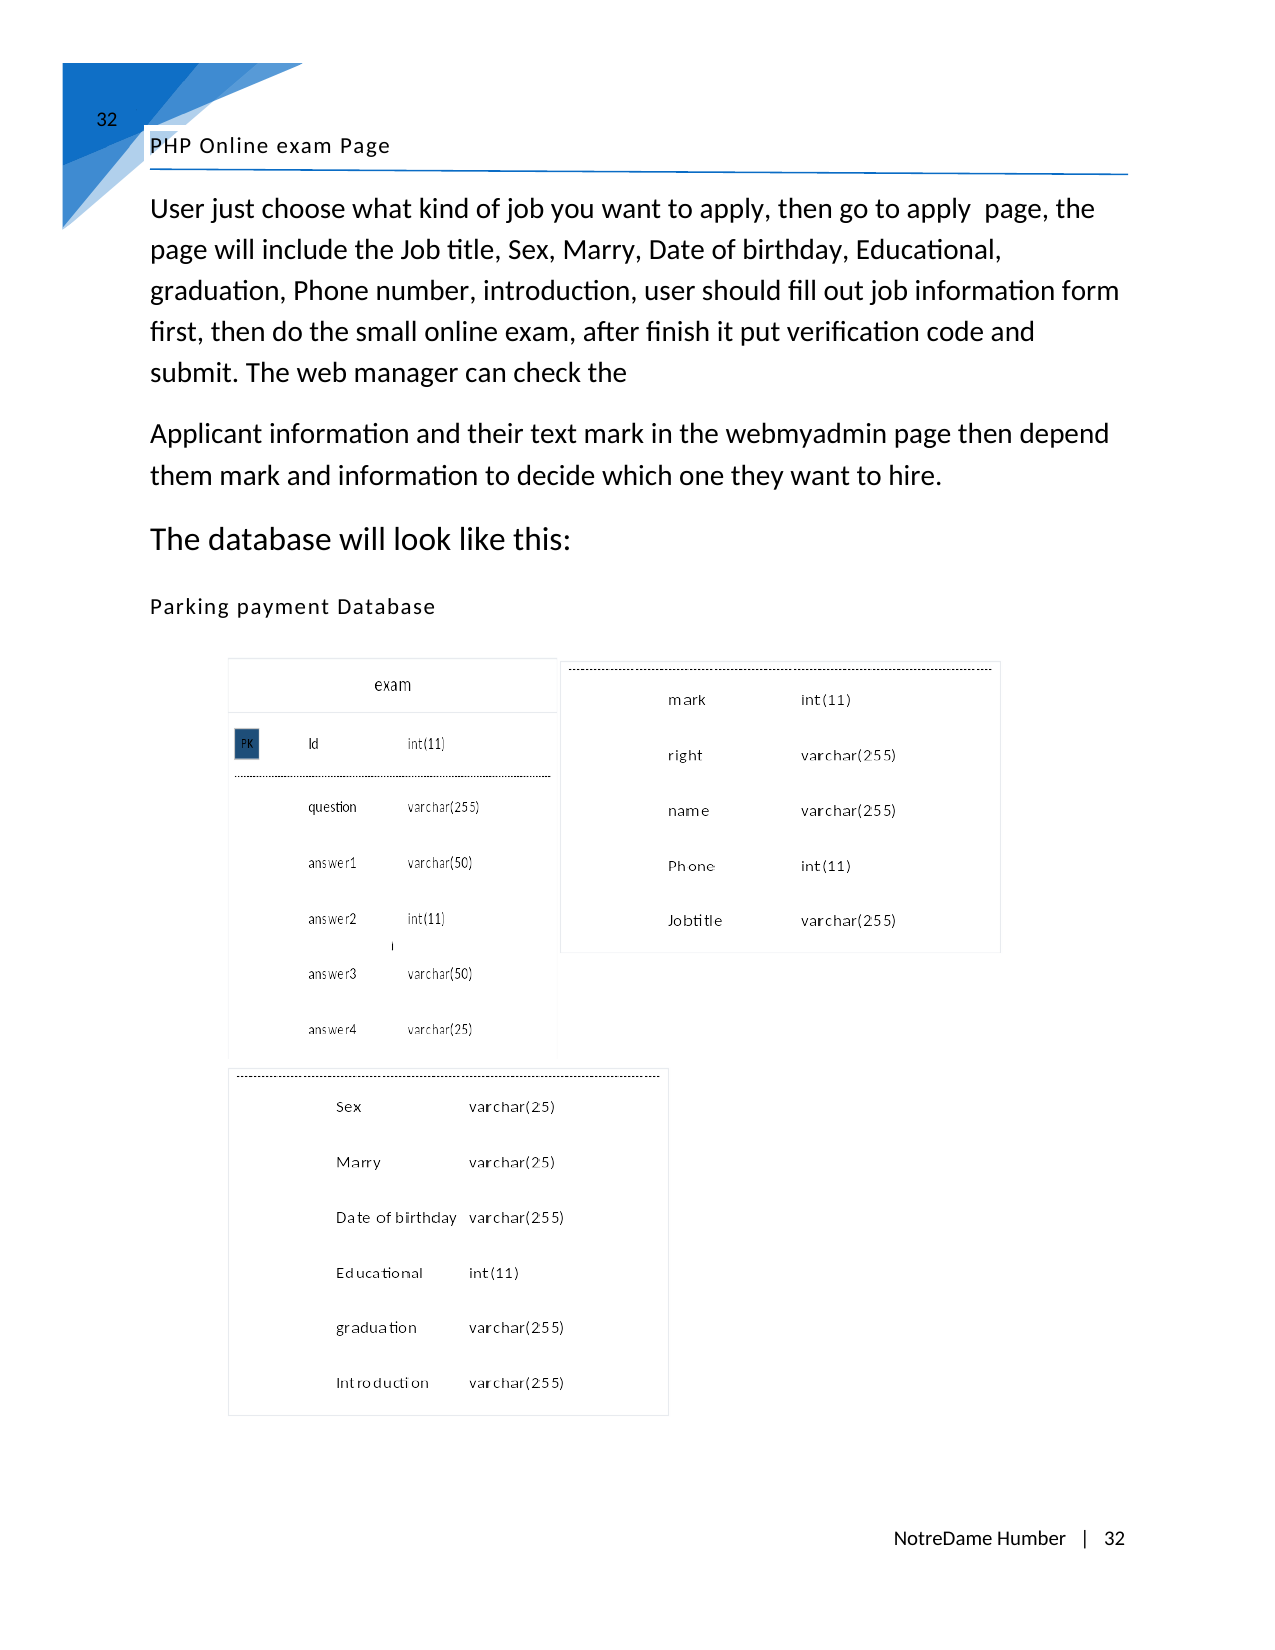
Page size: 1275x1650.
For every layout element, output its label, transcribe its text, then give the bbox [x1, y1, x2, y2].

text The database will look like this: [150, 518, 1125, 559]
text User just choose what kind of job you want to apply, then go to apply page, the page will include the Job title, Sex, Marry, Date of birthday, Educational, graduation, Phone number, introduction, user should fill out job information form first, then do the small online exam, after finish it put verification code and submit. The web manager can check the [150, 190, 1125, 389]
picture [62, 62, 305, 231]
text Applicant information and their text mark in the webmyadmin page then depend them mark and information to decide which one they want to hire. [150, 416, 1125, 492]
subtitle PHP Online exam Page [150, 131, 1125, 159]
subtitle Parking payment Database [150, 592, 1125, 620]
